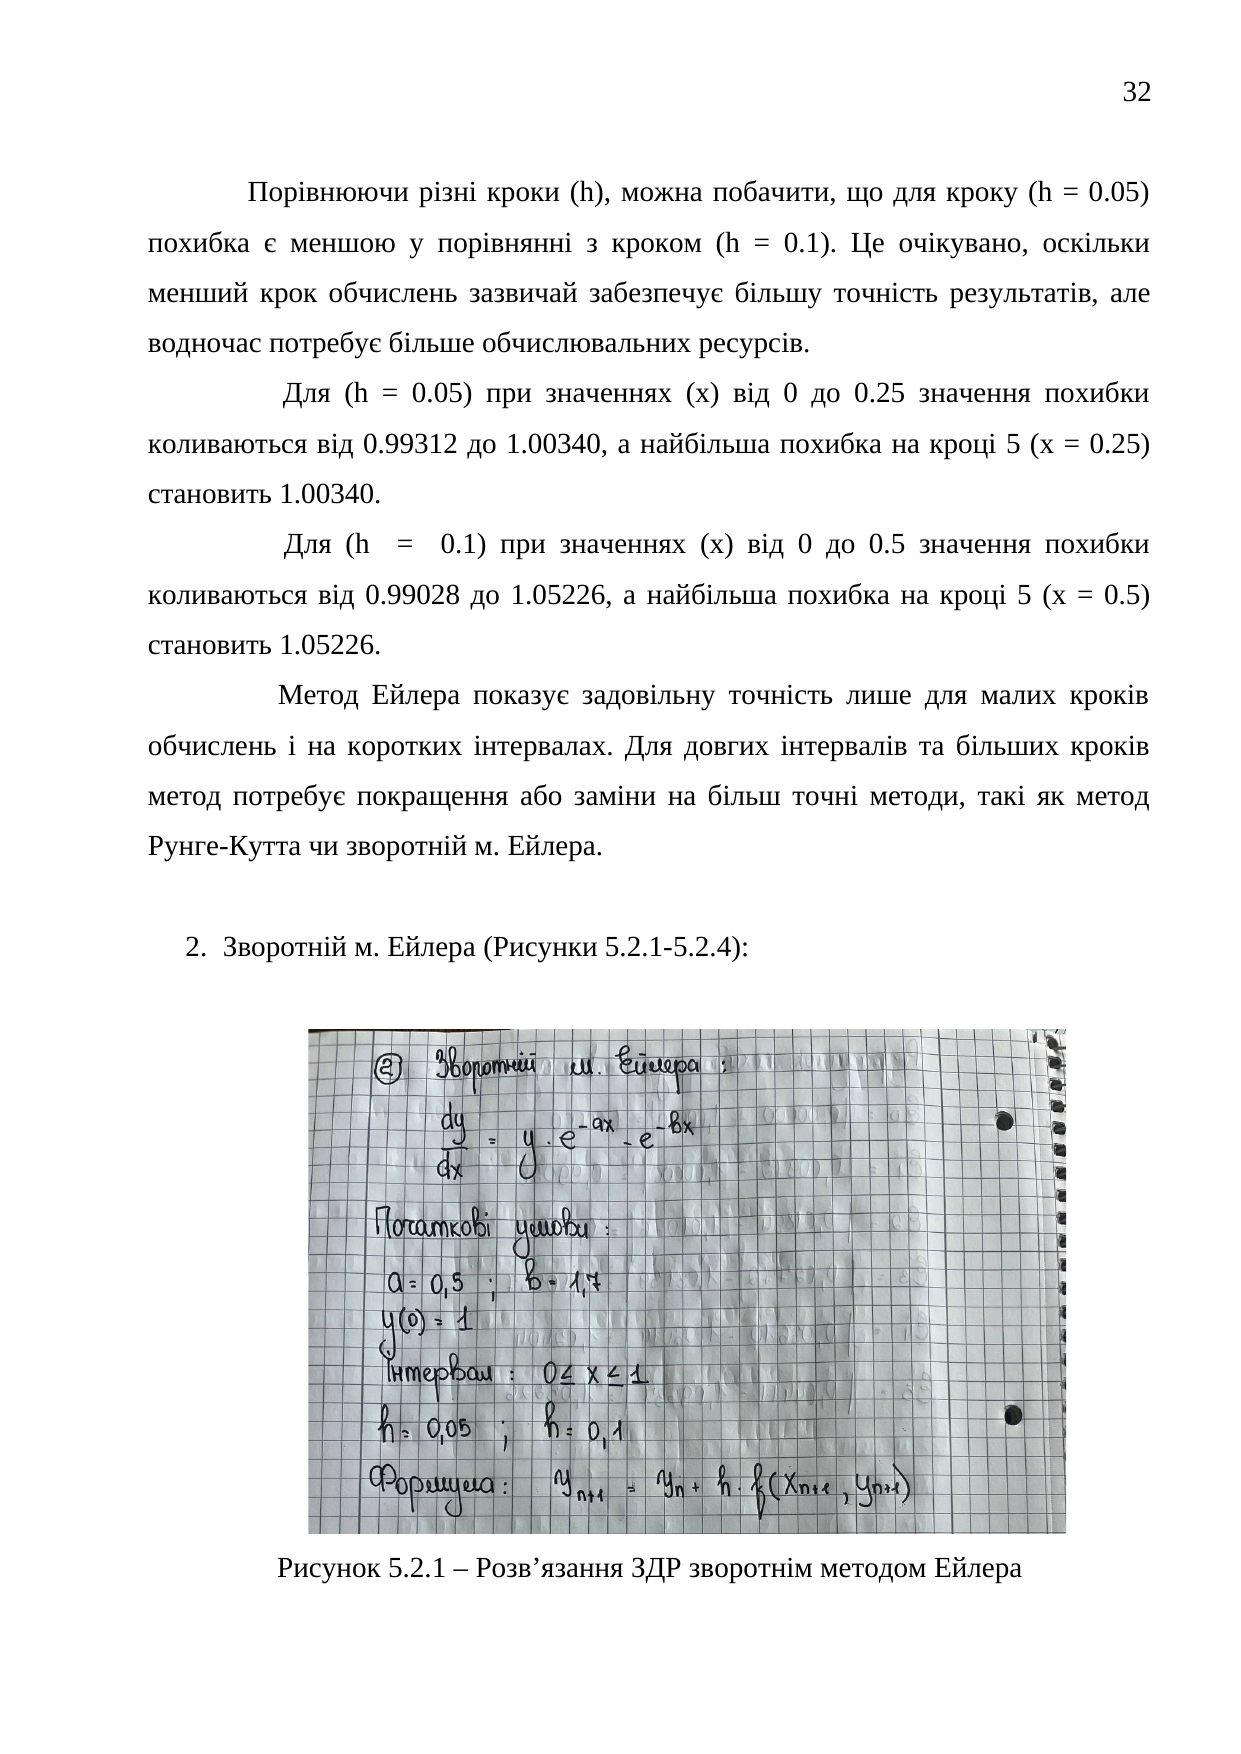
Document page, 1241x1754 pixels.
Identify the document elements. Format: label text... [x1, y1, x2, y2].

text Для (h = 0.05) при значеннях (x) від 0 до 0.25 значення похибки коливаються від 0.99312 до 1.00340, а найбільша похибка на кроці 5 (x = 0.25) становить 1.00340. [148, 376, 1152, 510]
text Порівнюючи різні кроки (h), можна побачити, що для кроку (h = 0.05) похибка є меншою у порівнянні з кроком (h = 0.1). Це очікувано, оскільки менший крок обчислень зазвичай забезпечує більшу точність результатів, але водночас потребує більше обчислювальних ресурсів. [148, 174, 1152, 359]
text Для (h = 0.1) при значеннях (x) від 0 до 0.5 значення похибки коливаються від 0.99028 до 1.05226, а найбільша похибка на кроці 5 (x = 0.5) становить 1.05226. [148, 527, 1152, 661]
picture [308, 1029, 1067, 1534]
text Метод Ейлера показує задовільну точність лише для малих кроків обчислень і на коротких інтервалах. Для довгих інтервалів та більших кроків метод потребує покращення або заміни на більш точні методи, такі як метод Рунге-Кутта чи зворотній м. Ейлера. [148, 677, 1152, 862]
list Зворотній м. Ейлера (Рисунки 5.2.1-5.2.4): [185, 929, 1152, 963]
text Рисунок 5.2.1 – Розв’язання ЗДР зворотнім методом Ейлера [148, 1550, 1152, 1584]
